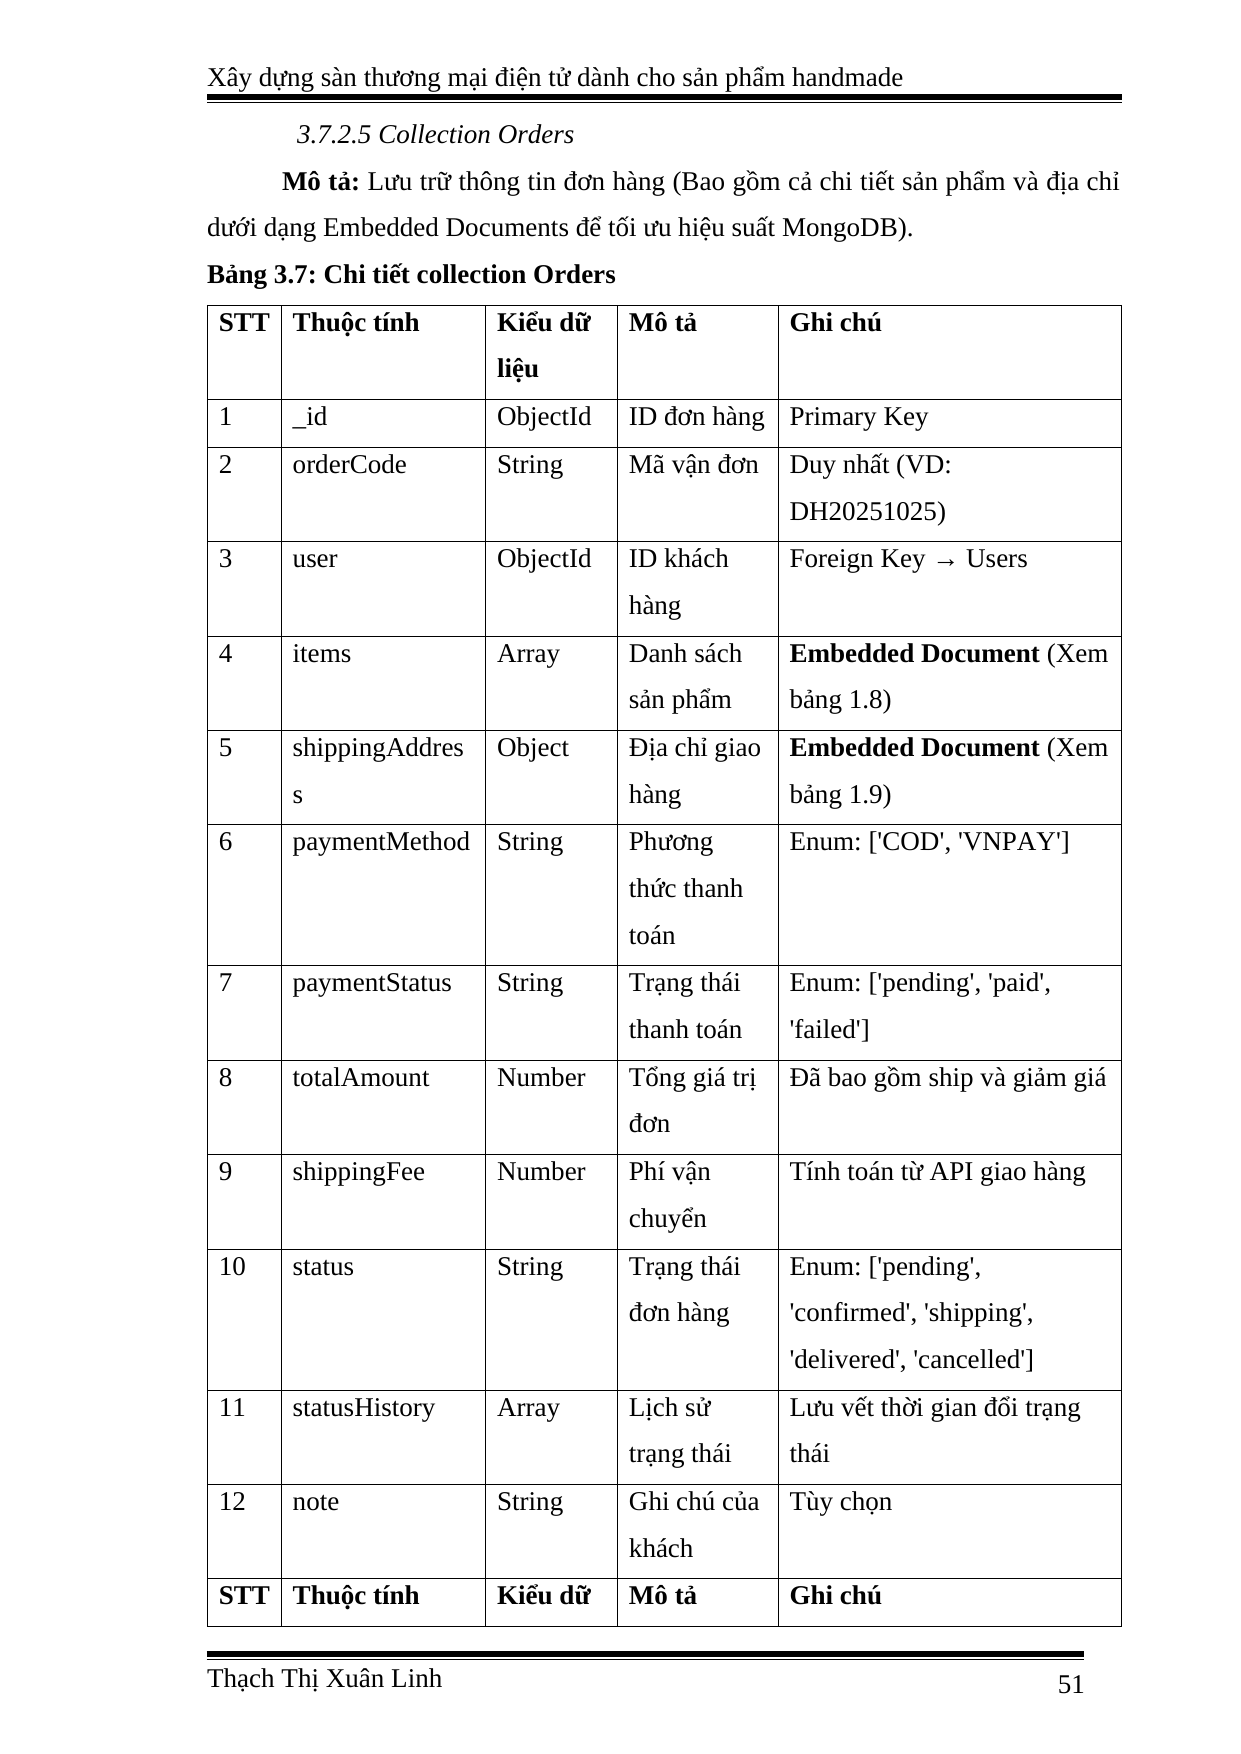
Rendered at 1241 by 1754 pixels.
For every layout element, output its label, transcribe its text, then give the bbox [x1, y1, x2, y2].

table_cell Tùy chọn [779, 1485, 1121, 1578]
table_cell paymentStatus [282, 966, 485, 1060]
table_cell 5 [208, 731, 281, 824]
table_cell Trạng thái đơn hàng [618, 1250, 778, 1389]
table_cell Lưu vết thời gian đổi trạng thái [779, 1391, 1121, 1484]
table_cell Array [486, 637, 617, 730]
table_cell 10 [208, 1250, 281, 1389]
table_cell Object [486, 731, 617, 824]
table_cell Lịch sử trạng thái [618, 1391, 778, 1484]
table_cell statusHistory [282, 1391, 485, 1484]
table_cell Enum: ['pending', 'paid', 'failed'] [779, 966, 1121, 1060]
table_cell String [486, 448, 617, 541]
table_cell 12 [208, 1485, 281, 1578]
table_cell 6 [208, 825, 281, 965]
table_cell Mô tả [618, 1579, 778, 1626]
table_cell String [486, 966, 617, 1060]
table_header Thuộc tính [282, 306, 485, 399]
table_cell status [282, 1250, 485, 1389]
table_cell Trạng thái thanh toán [618, 966, 778, 1060]
table_cell Phương thức thanh toán [618, 825, 778, 965]
table_cell Foreign Key → Users [779, 542, 1121, 636]
table_cell Mã vận đơn [618, 448, 778, 541]
table_cell String [486, 825, 617, 965]
table_cell Địa chỉ giao hàng [618, 731, 778, 824]
table_cell Embedded Document (Xem bảng 1.9) [779, 731, 1121, 824]
table_header STT [208, 306, 281, 399]
table_cell Enum: ['pending', 'confirmed', 'shipping', 'delivered', 'cancelled'] [779, 1250, 1121, 1389]
table_cell 4 [208, 637, 281, 730]
table_cell ObjectId [486, 542, 617, 636]
table_cell 11 [208, 1391, 281, 1484]
table_cell Tổng giá trị đơn [618, 1061, 778, 1154]
table_cell 2 [208, 448, 281, 541]
subtitle 3.7.2.5 Collection Orders [297, 118, 1122, 149]
table_cell Enum: ['COD', 'VNPAY'] [779, 825, 1121, 965]
table_cell totalAmount [282, 1061, 485, 1154]
table_cell Array [486, 1391, 617, 1484]
table_cell Number [486, 1061, 617, 1154]
table_cell 1 [208, 400, 281, 447]
table_cell String [486, 1485, 617, 1578]
table_cell 8 [208, 1061, 281, 1154]
table_cell STT [208, 1579, 281, 1626]
table_cell Ghi chú của khách [618, 1485, 778, 1578]
table_cell Ghi chú [779, 1579, 1121, 1626]
table_cell shippingFee [282, 1155, 485, 1248]
table_cell Tính toán từ API giao hàng [779, 1155, 1121, 1248]
table_cell user [282, 542, 485, 636]
table_cell 3 [208, 542, 281, 636]
table_cell Thuộc tính [282, 1579, 485, 1626]
table_header Kiểu dữ liệu [486, 306, 617, 399]
table_cell ObjectId [486, 400, 617, 447]
table_header Ghi chú [779, 306, 1121, 399]
table_cell 9 [208, 1155, 281, 1248]
text Bảng 3.7: Chi tiết collection Orders [207, 258, 1122, 289]
table_cell Duy nhất (VD: DH20251025) [779, 448, 1121, 541]
table_cell note [282, 1485, 485, 1578]
table_cell orderCode [282, 448, 485, 541]
text Mô tả: Lưu trữ thông tin đơn hàng (Bao gồm cả chi tiết sản phẩm và địa chỉ dưới dạng Embedded Documents để tối ưu hiệu suất MongoDB). [207, 165, 1122, 243]
table_cell shippingAddress [282, 731, 485, 824]
table_cell items [282, 637, 485, 730]
table_cell Number [486, 1155, 617, 1248]
table_cell ID khách hàng [618, 542, 778, 636]
table_cell Đã bao gồm ship và giảm giá [779, 1061, 1121, 1154]
table_cell Phí vận chuyển [618, 1155, 778, 1248]
table_cell Embedded Document (Xem bảng 1.8) [779, 637, 1121, 730]
table_cell 7 [208, 966, 281, 1060]
table_cell paymentMethod [282, 825, 485, 965]
table_cell ID đơn hàng [618, 400, 778, 447]
table_cell Danh sách sản phẩm [618, 637, 778, 730]
table_cell _id [282, 400, 485, 447]
table_cell String [486, 1250, 617, 1389]
table_cell Primary Key [779, 400, 1121, 447]
table_cell Kiểu dữ liệu [486, 1579, 617, 1626]
table_header Mô tả [618, 306, 778, 399]
